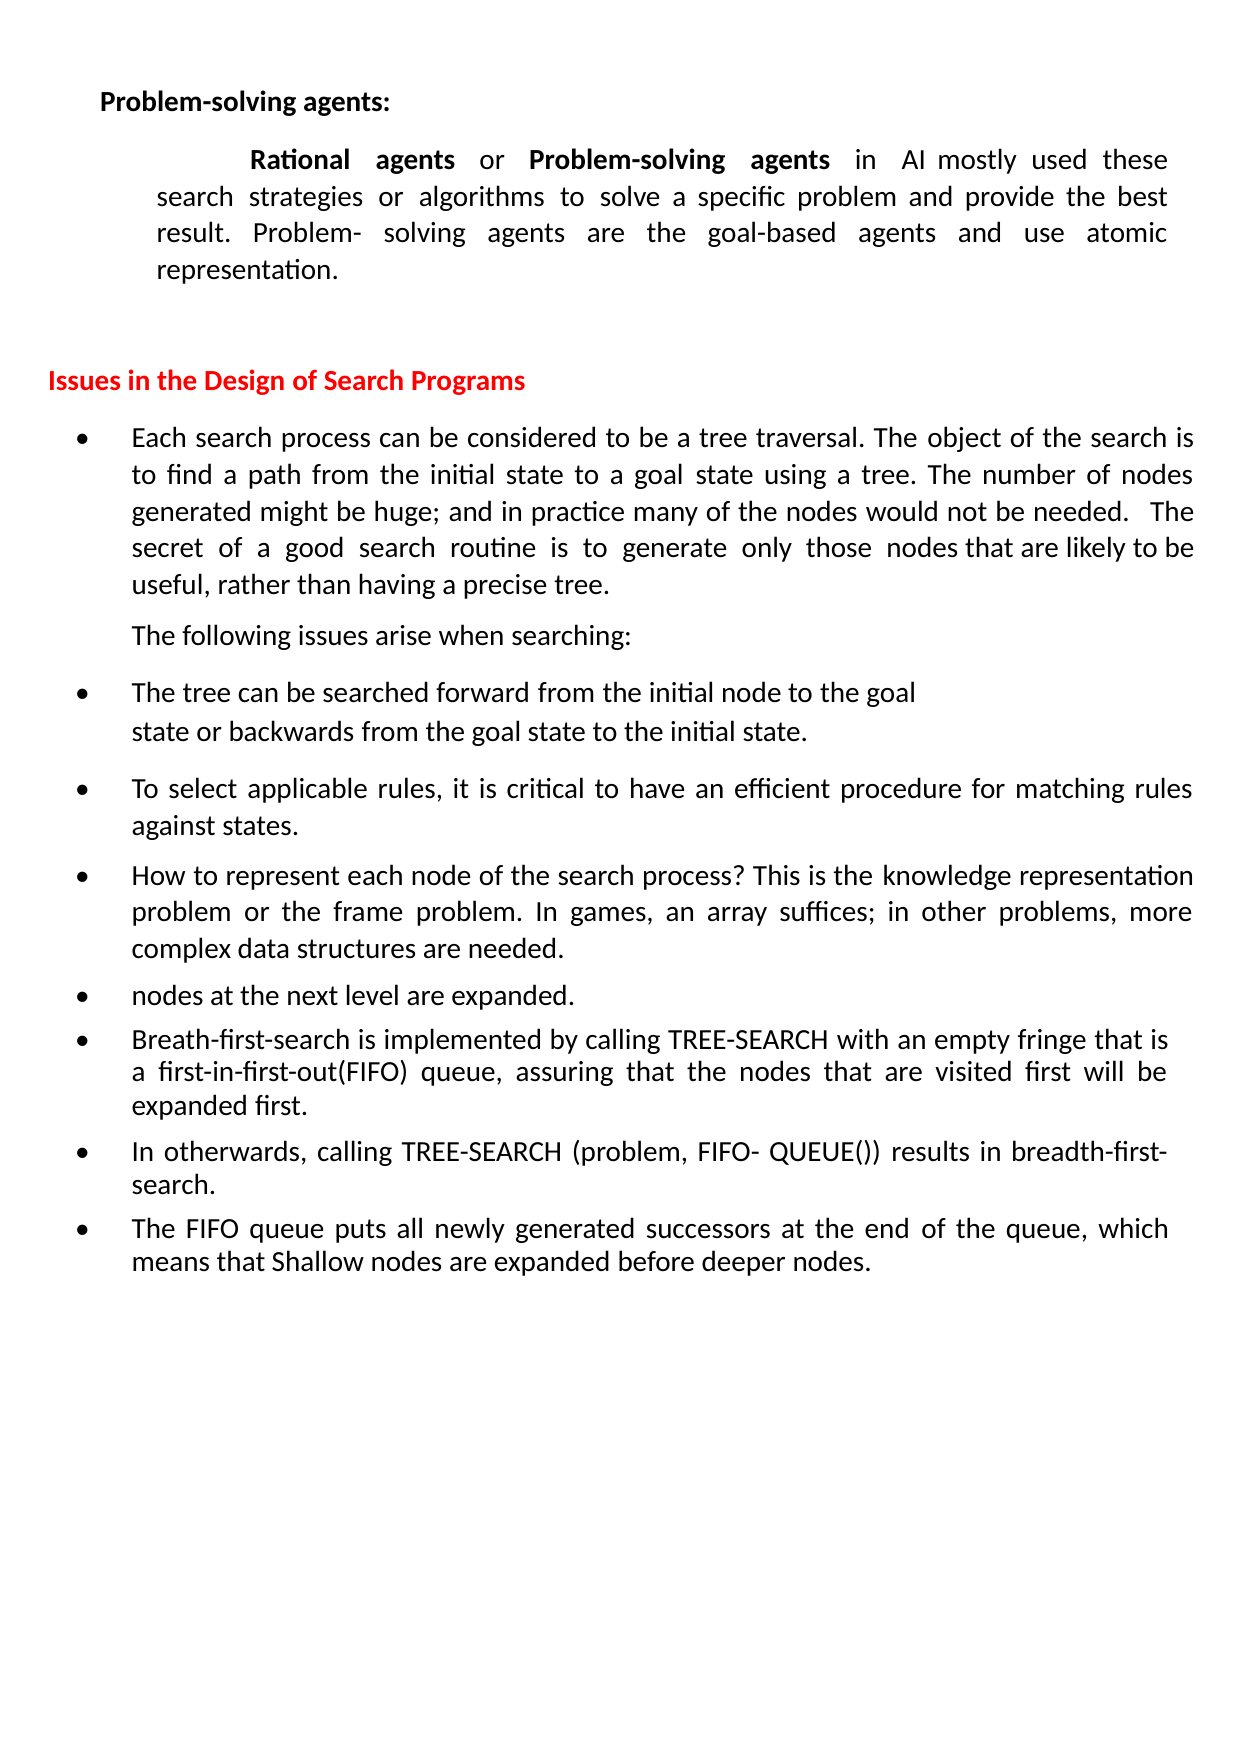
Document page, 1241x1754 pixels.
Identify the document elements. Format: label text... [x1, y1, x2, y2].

list Breath-first-search is implemented by calling TREE-SEARCH with an empty fringe that is a first-in-first-out(FIFO) queue, assuring that the nodes that are visited first will be expanded first. [75, 1023, 1168, 1122]
list How to represent each node of the search process? This is the knowledge representation problem or the frame problem. In games, an array suffices; in other problems, more complex data structures are needed. [75, 857, 1194, 966]
text Rational agents or Problem-solving agents in AI mostly used these search strategies or algorithms to solve a specific problem and provide the best result. Problem- solving agents are the goal-based agents and use atomic representation. [156, 141, 1168, 287]
list nodes at the next level are expanded. [75, 979, 1168, 1012]
list The FIFO queue puts all newly generated successors at the end of the queue, which means that Shallow nodes are expanded before deeper nodes. [75, 1212, 1169, 1278]
list In otherwards, calling TREE-SEARCH (problem, FIFO- QUEUE()) results in breadth-first-search. [75, 1134, 1168, 1202]
text Issues in the Design of Search Programs [48, 362, 1213, 397]
text The following issues arise when searching: [131, 617, 1213, 652]
list To select applicable rules, it is critical to have an efficient procedure for matching rules against states. [75, 770, 1193, 842]
list Each search process can be considered to be a tree traversal. The object of the search is to find a path from the initial state to a goal state using a tree. The number of nodes generated might be huge; and in practice many of the nodes would not be needed. The secret of a good search routine is to generate only those nodes that are likely to be useful, rather than having a precise tree. [75, 419, 1194, 602]
text state or backwards from the goal state to the initial state. [131, 713, 1213, 748]
list The tree can be searched forward from the initial node to the goal [75, 674, 1213, 710]
text Problem-solving agents: [100, 83, 1213, 119]
